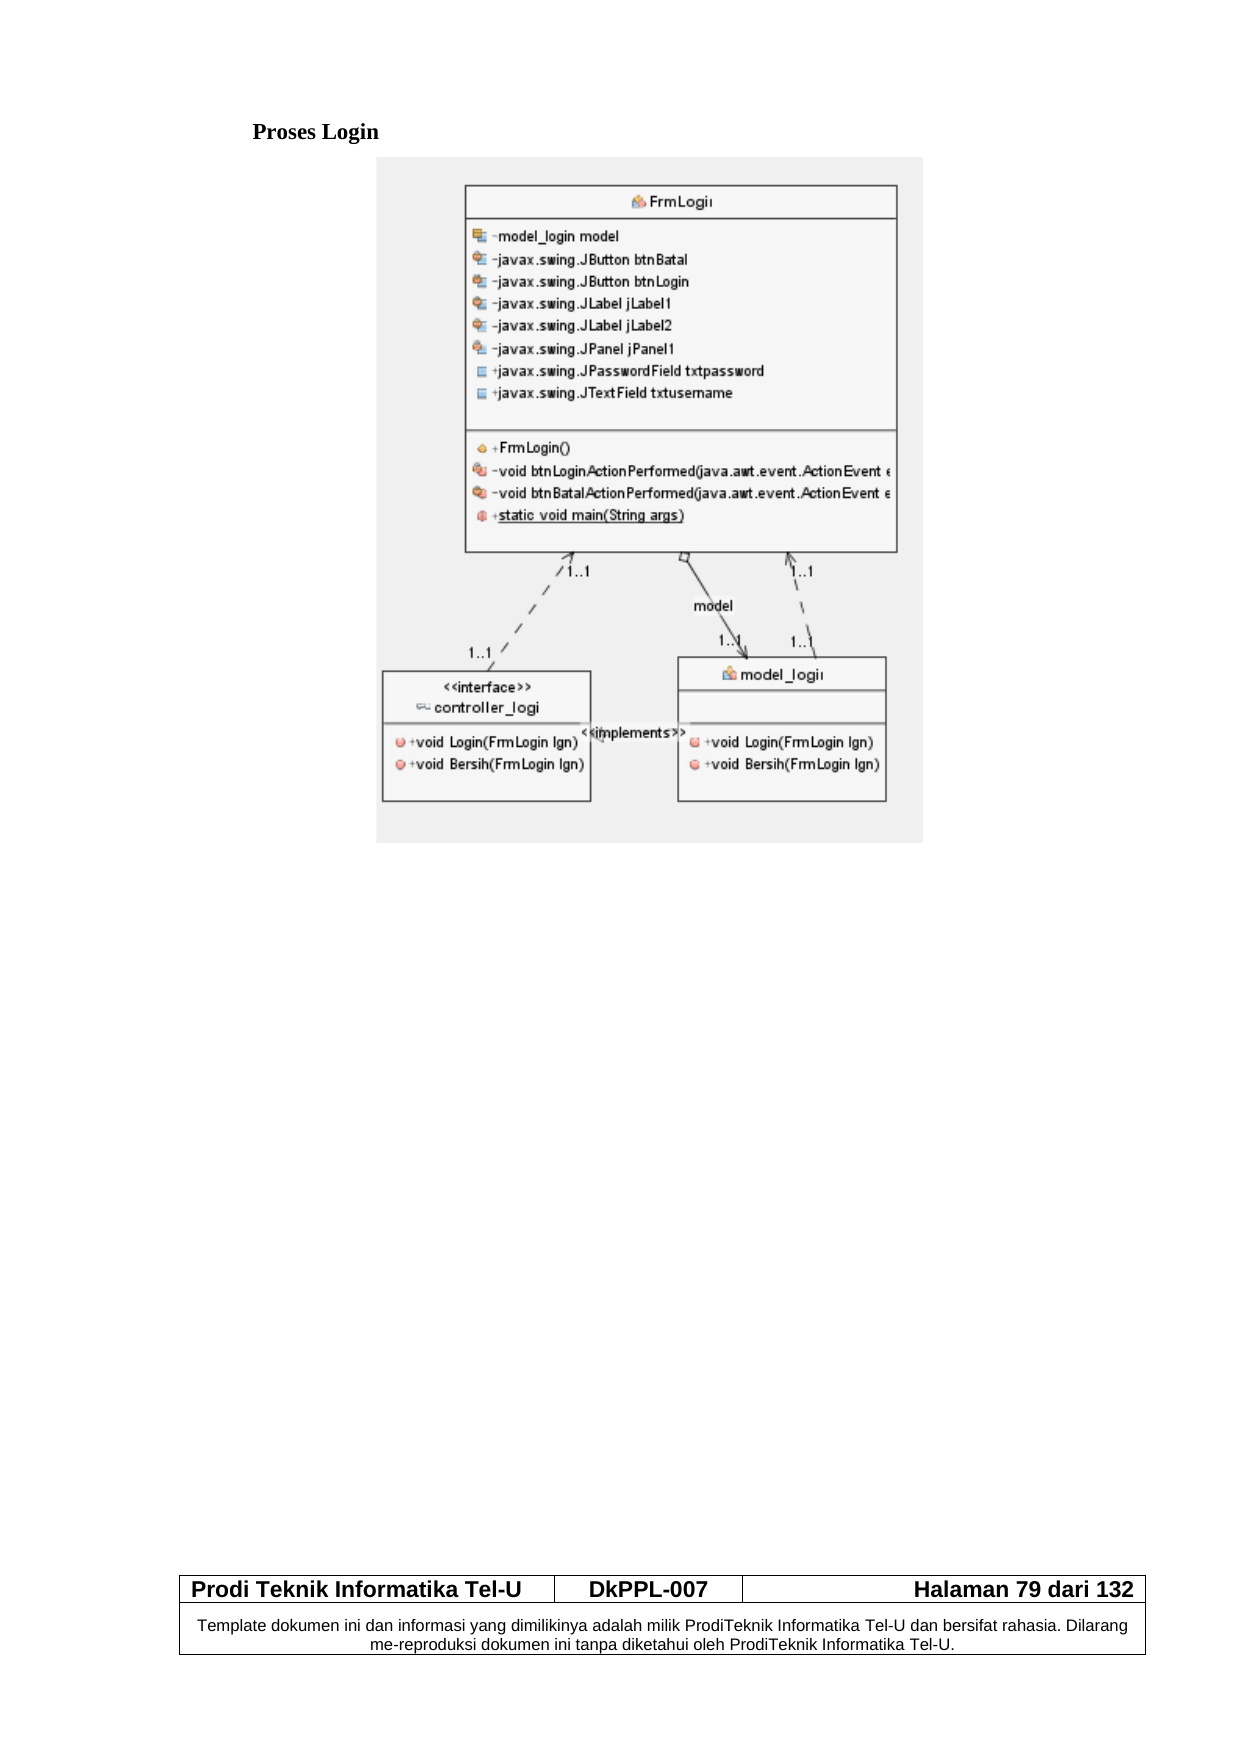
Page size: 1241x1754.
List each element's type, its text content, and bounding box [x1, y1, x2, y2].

picture [376, 157, 923, 843]
text Proses Login [177, 118, 1122, 144]
